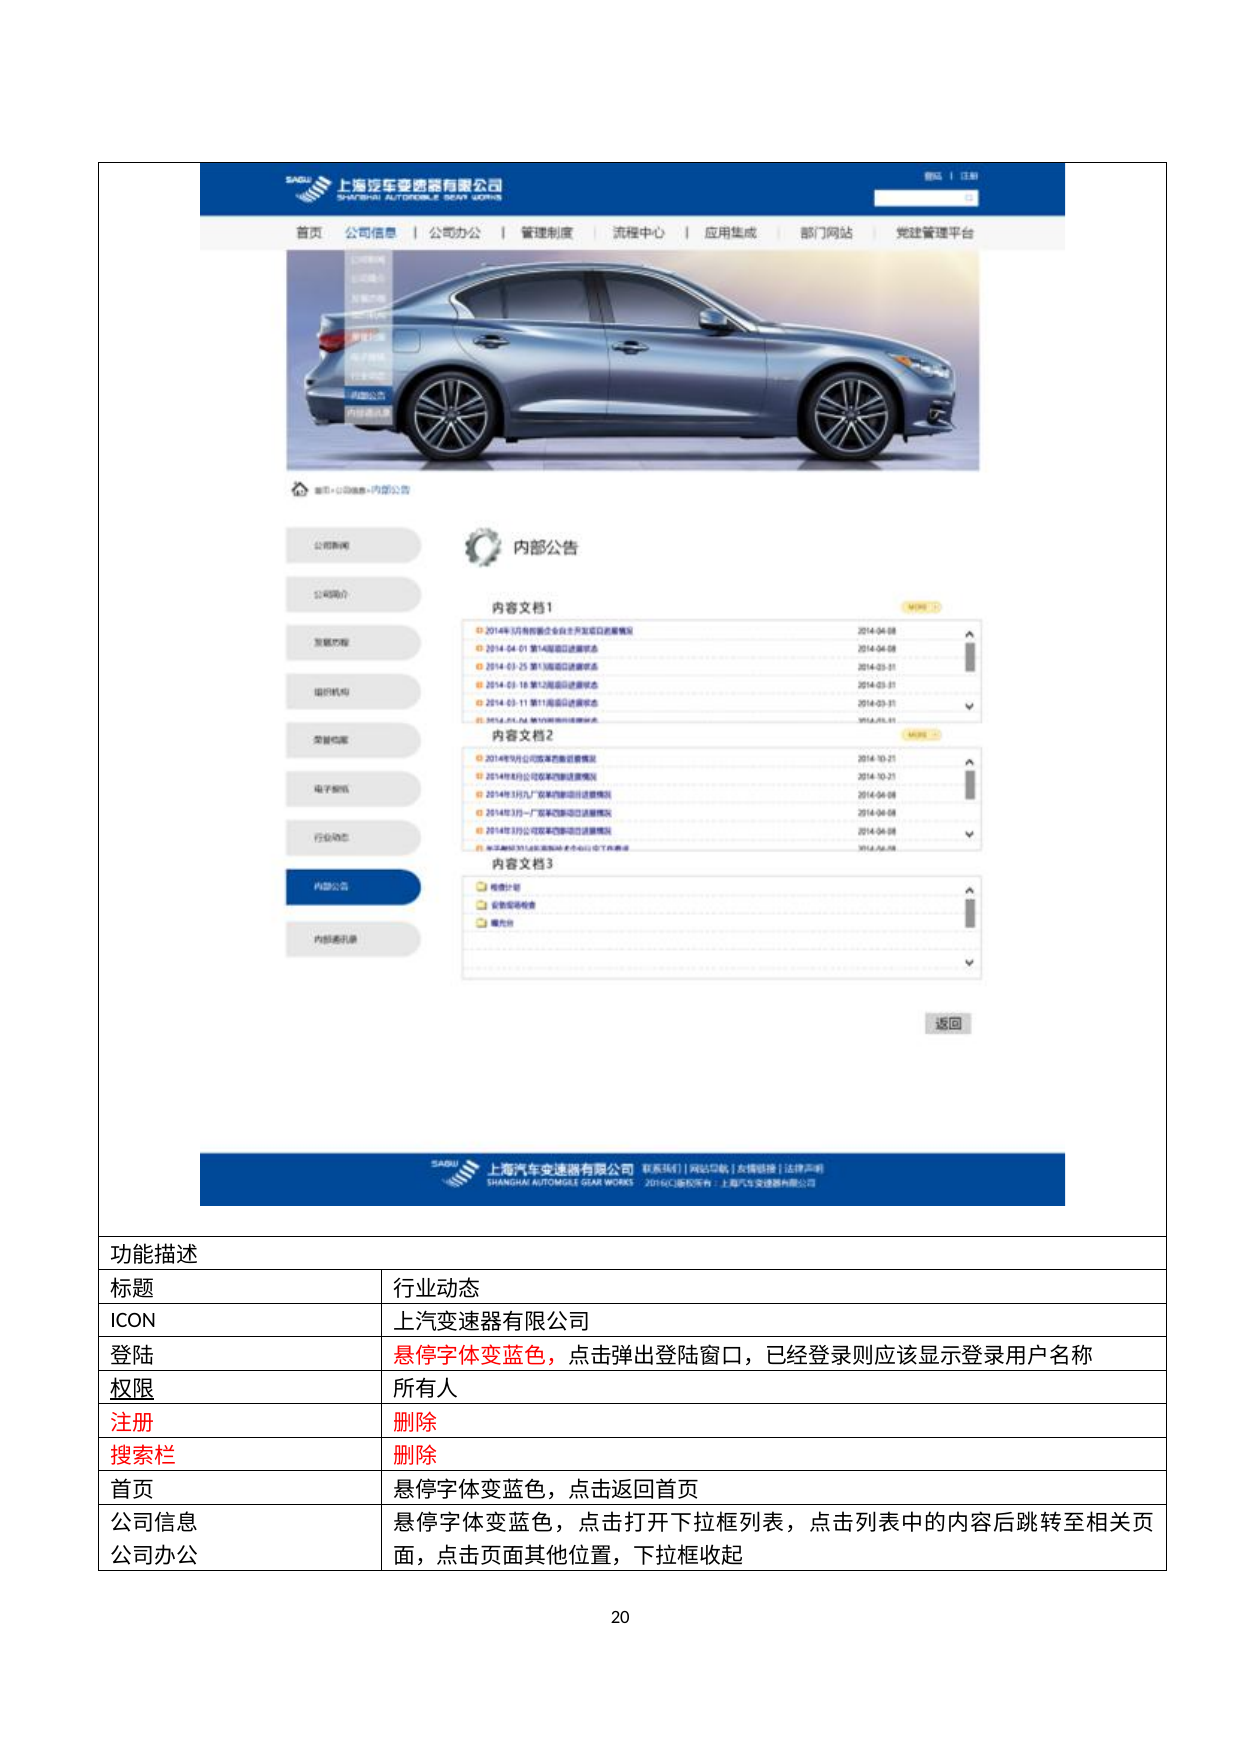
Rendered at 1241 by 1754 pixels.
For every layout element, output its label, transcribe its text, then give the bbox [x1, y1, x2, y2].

table_cell 行业动态 [382, 1270, 1166, 1303]
picture [200, 163, 1066, 1206]
table_cell 功能描述 [99, 1237, 1166, 1269]
table_cell 悬停字体变蓝色，点击弹出登陆窗口，已经登录则应该显示登录用户名称 [382, 1337, 1166, 1370]
table_cell 搜索栏 [99, 1438, 381, 1470]
table_cell 注册 [99, 1404, 381, 1437]
table_cell 标题 [99, 1270, 381, 1303]
table_cell 所有人 [382, 1371, 1166, 1403]
table_cell 悬停字体变蓝色，点击返回首页 [382, 1471, 1166, 1504]
table_cell 删除 [382, 1438, 1166, 1470]
table_cell 权限 [99, 1371, 381, 1403]
table_cell 上汽变速器有限公司 [382, 1304, 1166, 1336]
table_cell 公司信息 公司办公 管理制度 部门网站 [99, 1505, 381, 1570]
table_cell 登陆 [99, 1337, 381, 1370]
table_cell 删除 [382, 1404, 1166, 1437]
table_cell 首页 [99, 1471, 381, 1504]
table_cell ICON [99, 1304, 381, 1336]
table_header [99, 163, 1166, 1236]
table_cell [382, 1505, 1166, 1570]
